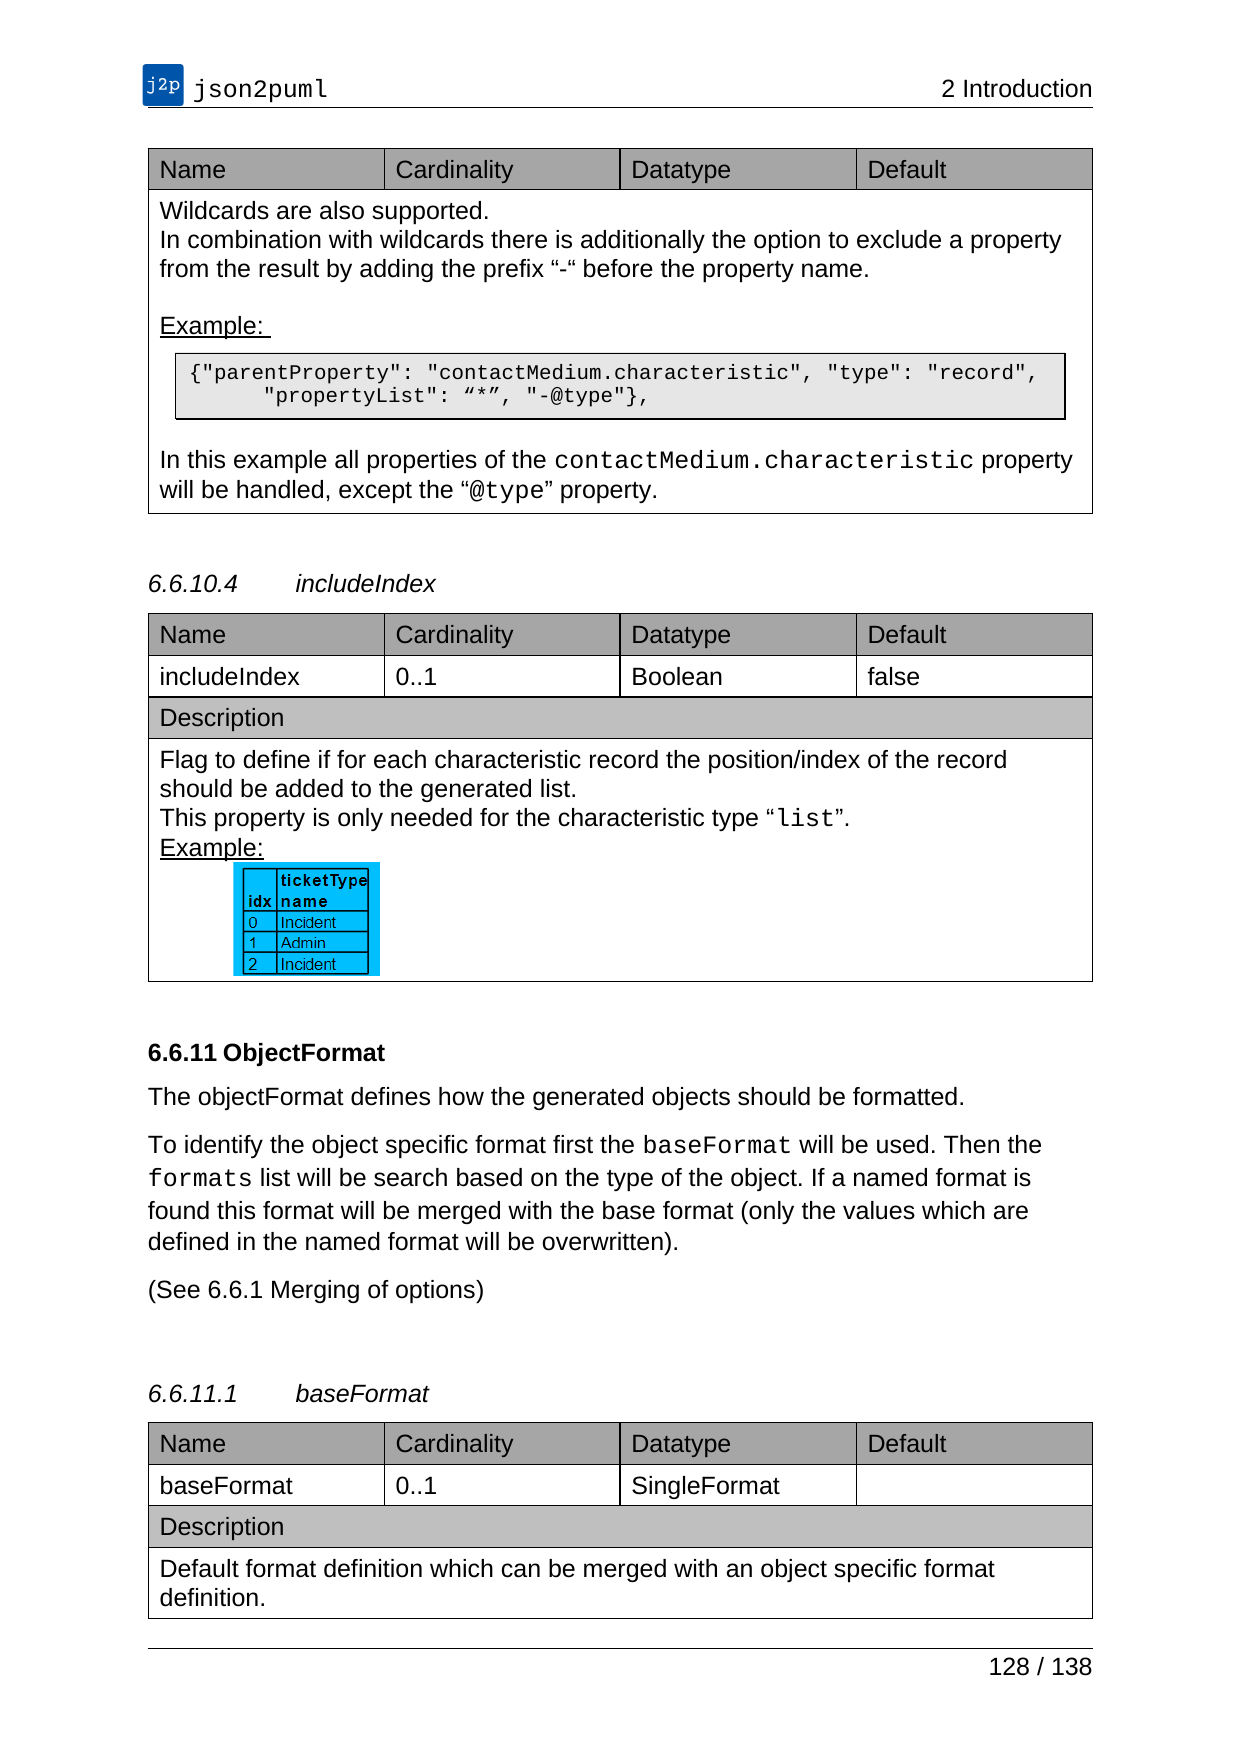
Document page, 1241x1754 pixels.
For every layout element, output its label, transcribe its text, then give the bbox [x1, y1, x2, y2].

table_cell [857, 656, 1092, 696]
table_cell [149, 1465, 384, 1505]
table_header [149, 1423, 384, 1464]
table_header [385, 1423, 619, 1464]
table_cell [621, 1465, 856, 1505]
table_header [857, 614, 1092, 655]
text The objectFormat defines how the generated objects should be formatted. [148, 1082, 1093, 1111]
subtitle includeIndex [148, 569, 1093, 598]
text (See 6.6.1 Merging of options) [148, 1275, 1093, 1303]
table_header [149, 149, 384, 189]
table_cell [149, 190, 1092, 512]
text To identify the object specific format first the baseFormat will be used. Then the formats list will be search based on the type of the object. If a named format is found this format will be merged with the base format (only the values which are defined in the named format will be overwritten). [148, 1129, 1093, 1256]
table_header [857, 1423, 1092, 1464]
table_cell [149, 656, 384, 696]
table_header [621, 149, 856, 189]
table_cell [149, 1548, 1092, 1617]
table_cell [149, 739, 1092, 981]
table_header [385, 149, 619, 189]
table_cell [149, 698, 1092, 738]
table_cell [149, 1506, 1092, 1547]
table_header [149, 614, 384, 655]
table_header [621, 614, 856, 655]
picture [142, 64, 184, 106]
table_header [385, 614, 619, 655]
subtitle ObjectFormat [148, 1038, 1093, 1067]
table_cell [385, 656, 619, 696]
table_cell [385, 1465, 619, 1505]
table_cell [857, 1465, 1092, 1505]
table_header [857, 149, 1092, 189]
subtitle baseFormat [148, 1378, 1093, 1407]
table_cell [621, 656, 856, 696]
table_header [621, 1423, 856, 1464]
